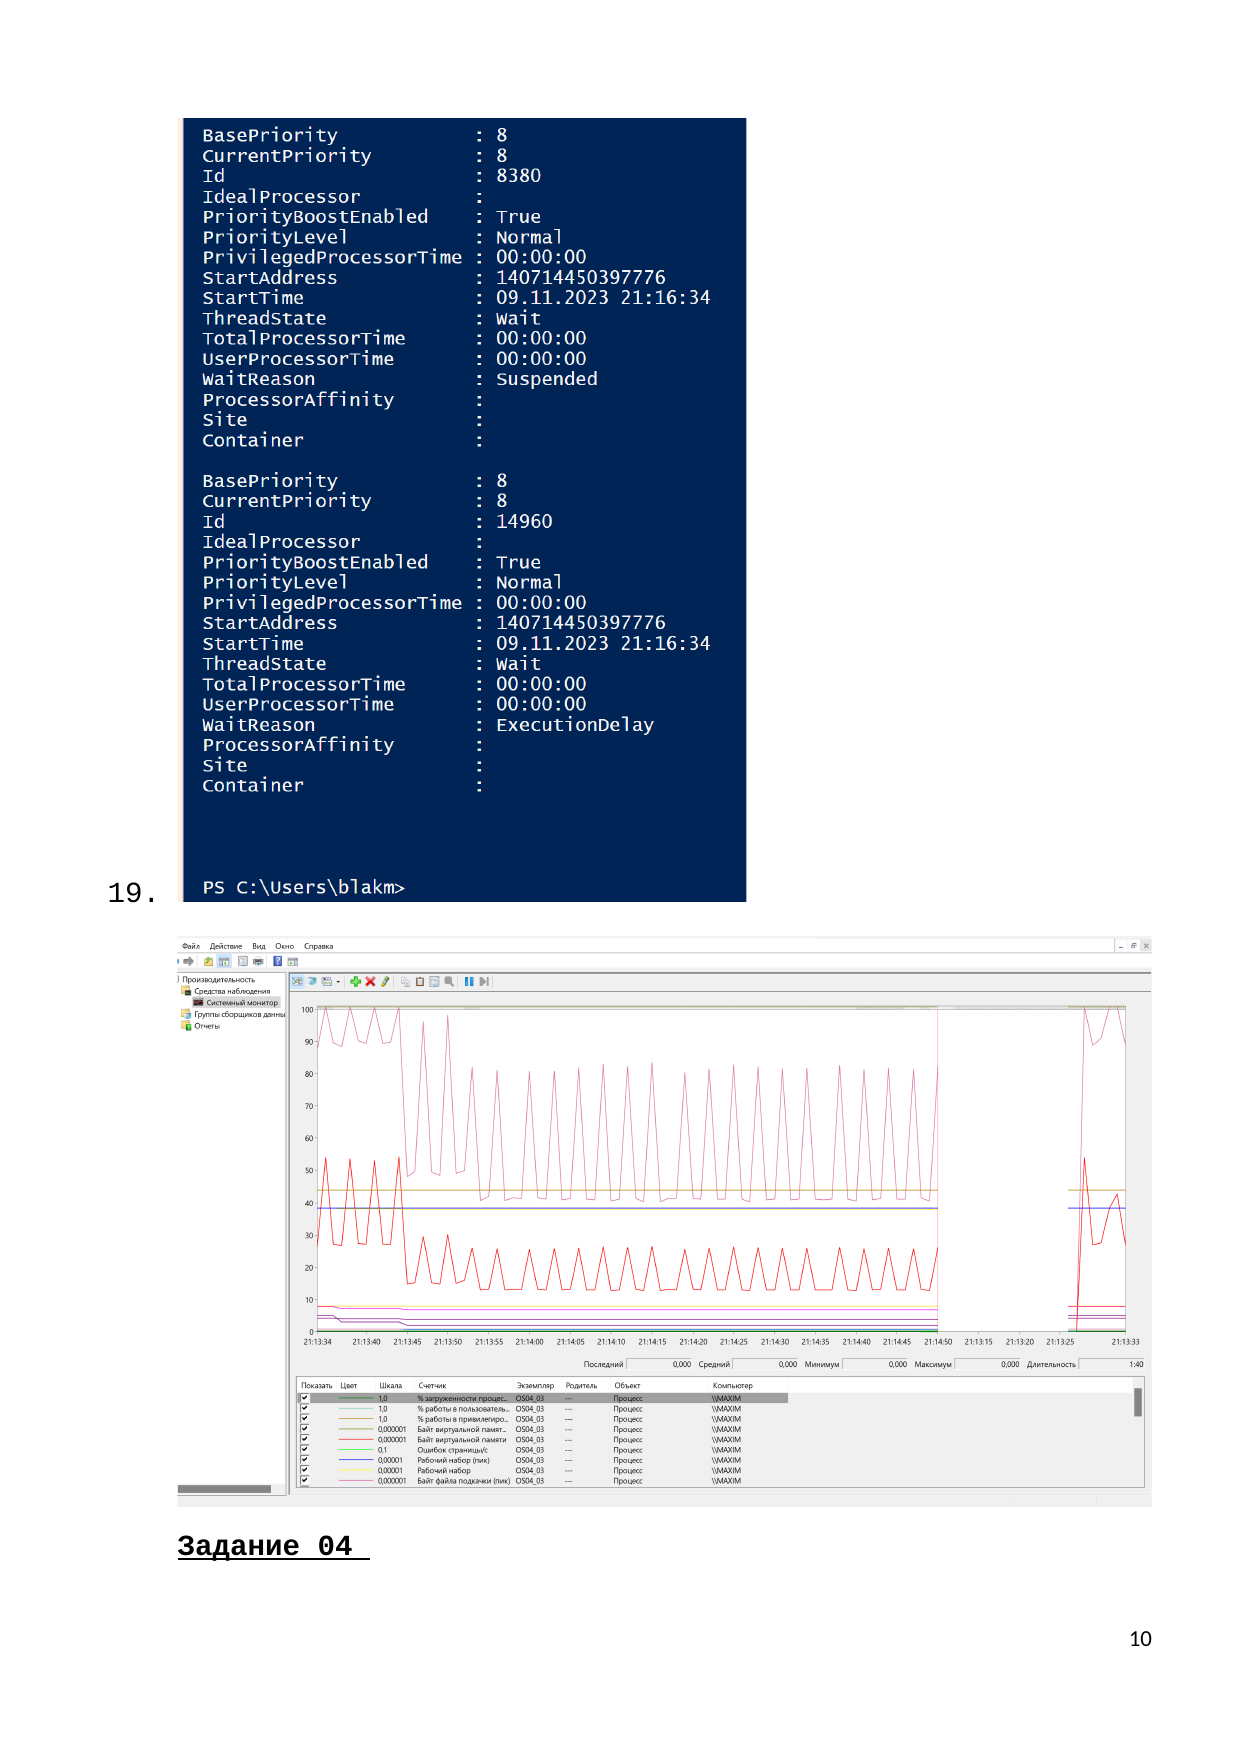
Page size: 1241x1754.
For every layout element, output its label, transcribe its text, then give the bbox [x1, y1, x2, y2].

picture [177, 118, 747, 902]
picture [177, 936, 1152, 1507]
text Задание 04 [177, 1531, 1152, 1564]
